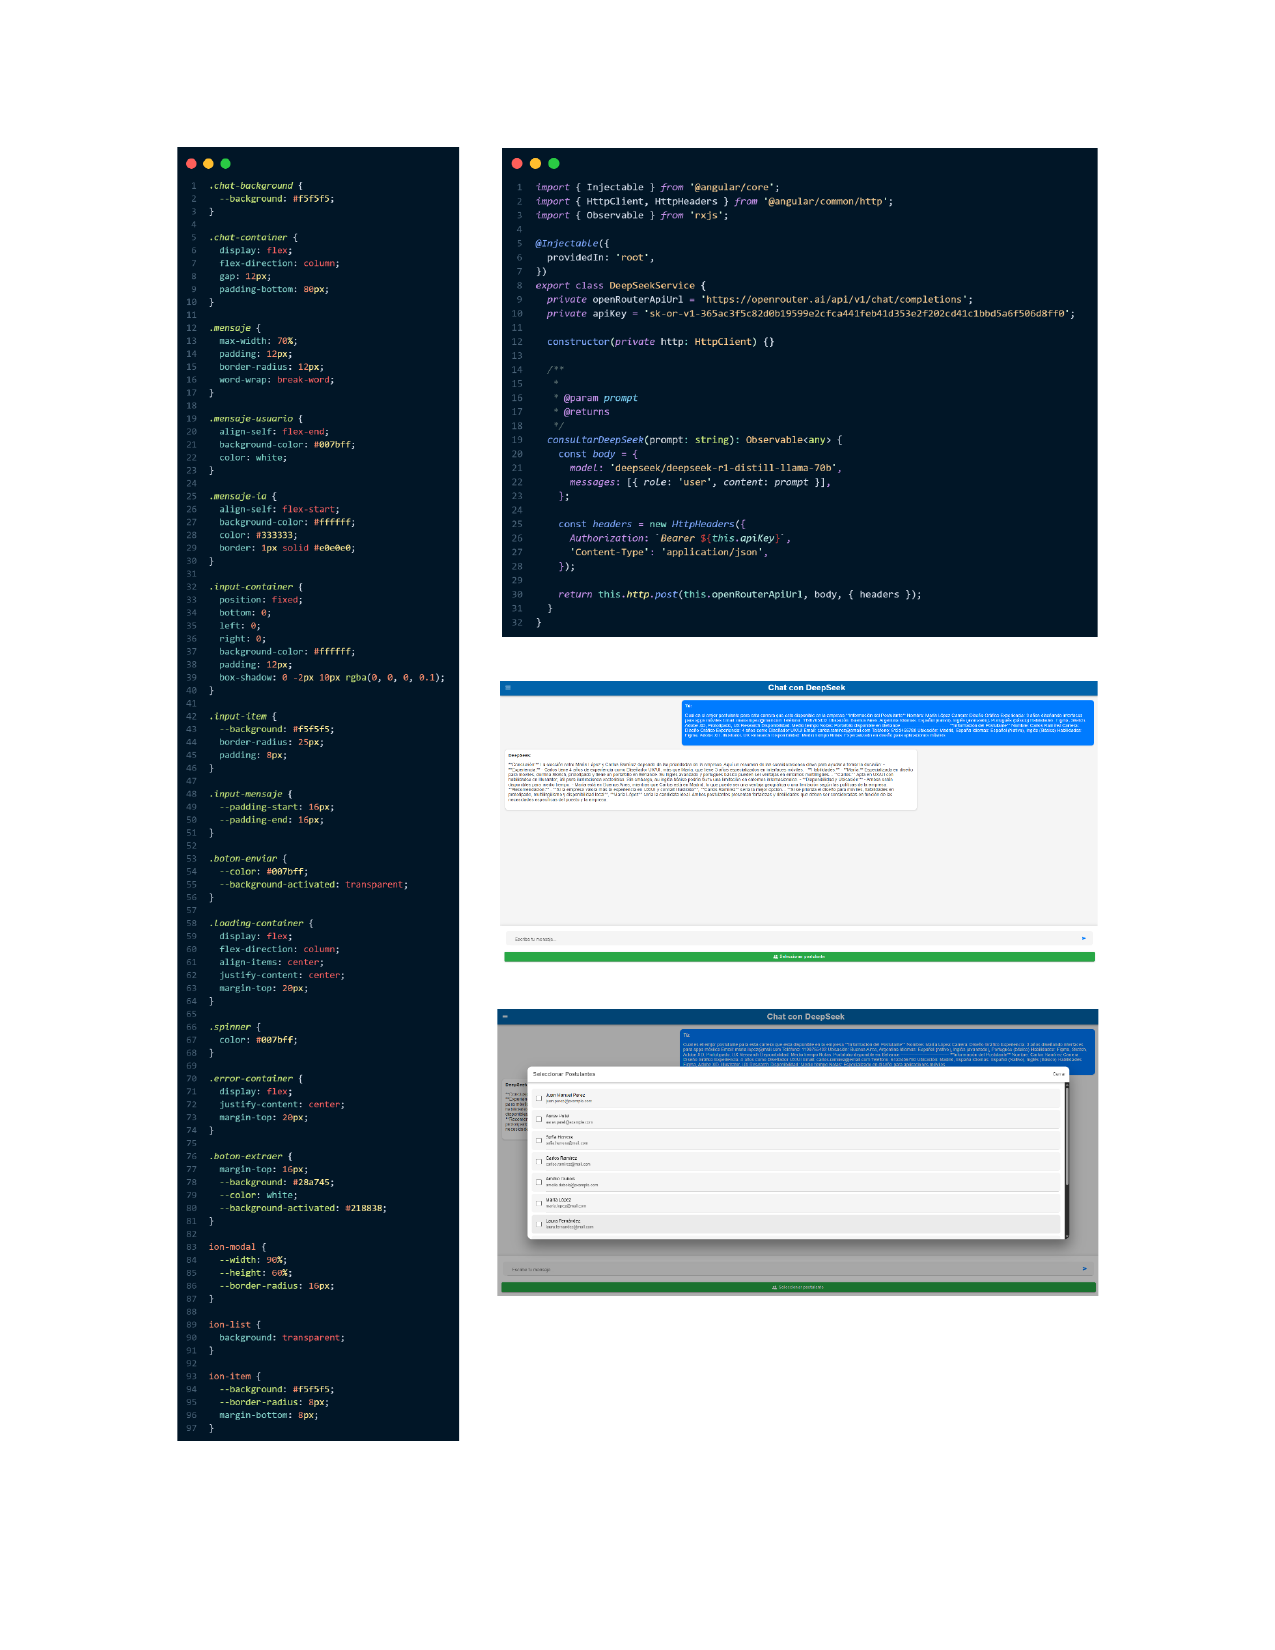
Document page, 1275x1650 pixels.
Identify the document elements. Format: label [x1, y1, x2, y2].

picture [500, 681, 1098, 965]
picture [497, 1009, 1099, 1296]
picture [502, 148, 1098, 637]
picture [177, 147, 460, 1441]
